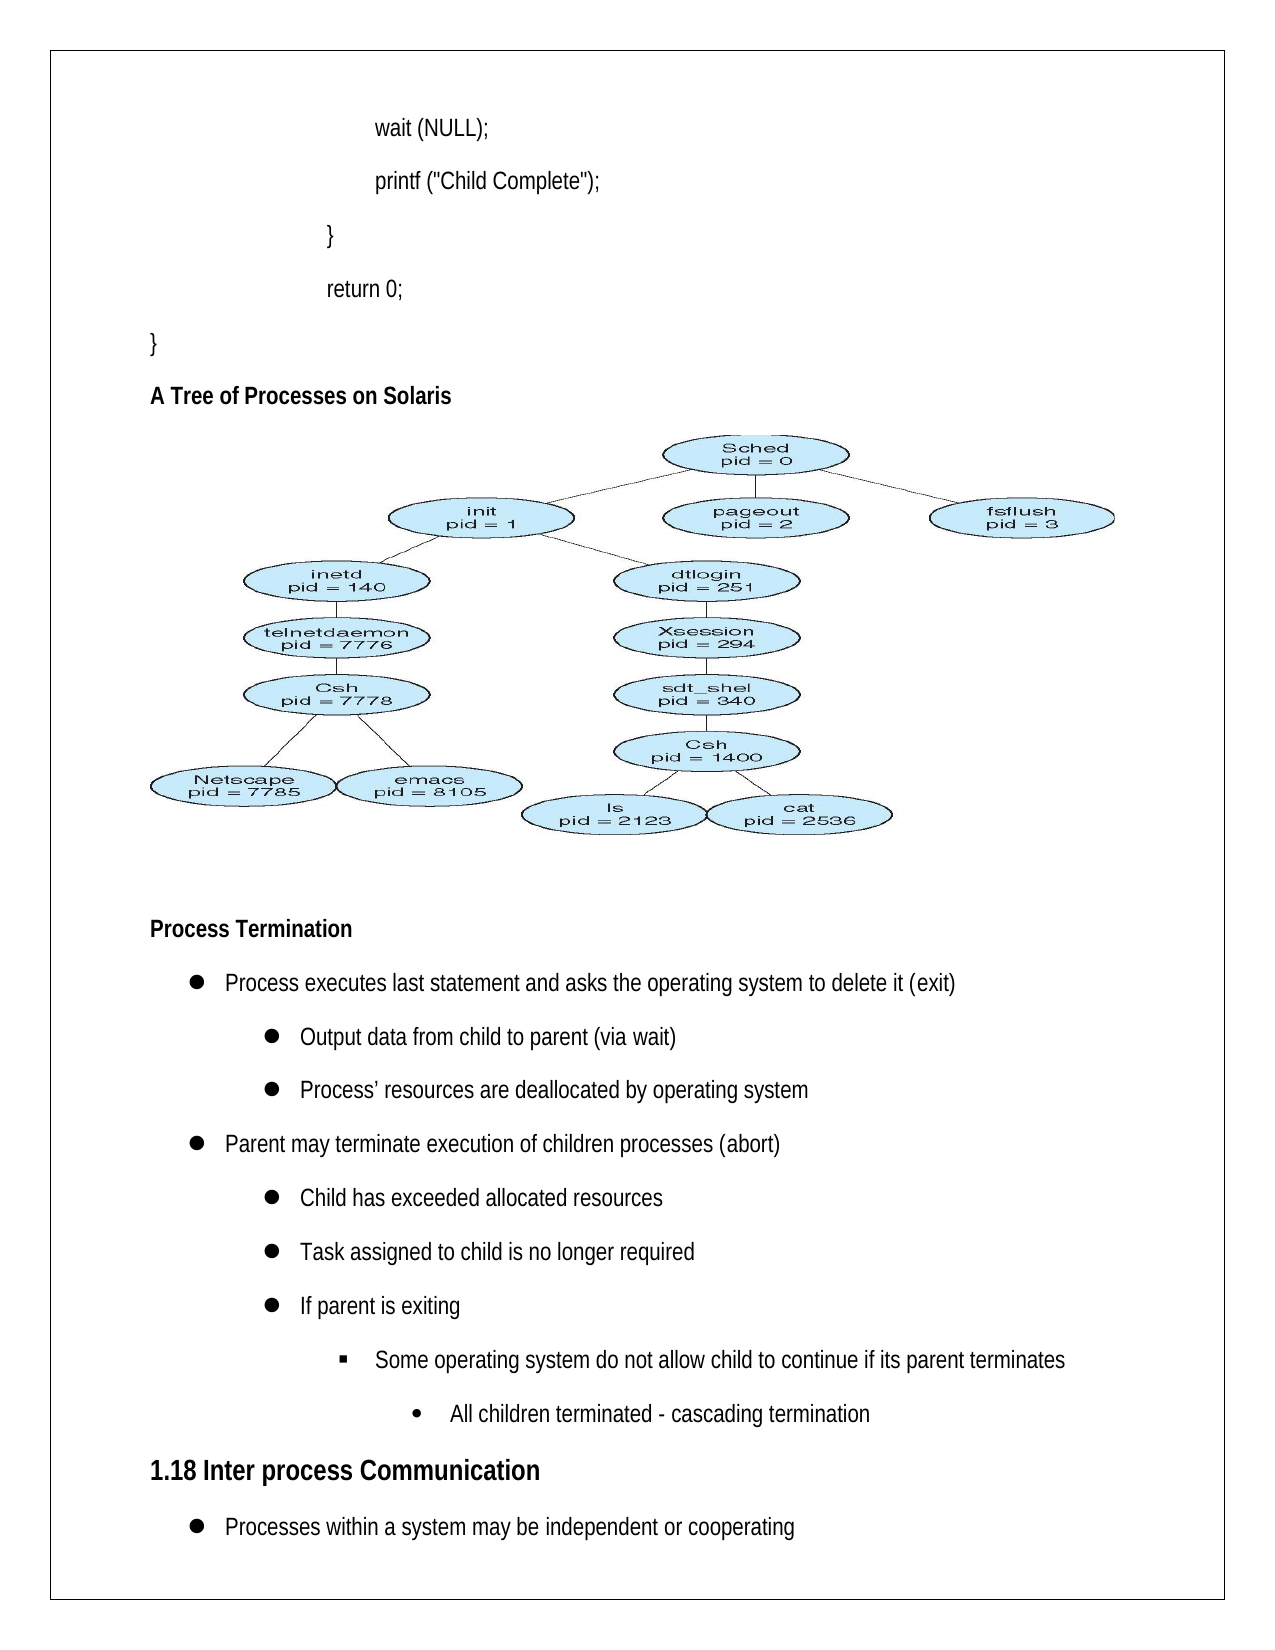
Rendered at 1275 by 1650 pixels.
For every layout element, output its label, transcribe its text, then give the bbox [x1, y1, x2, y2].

text printf ("Child Complete"); [150, 166, 1125, 195]
list Processes within a system may be independent or cooperating [187, 1512, 1125, 1541]
text return 0; [150, 274, 1125, 302]
list Task assigned to child is no longer required [262, 1237, 1125, 1266]
list Process executes last statement and asks the operating system to delete it (exit) [187, 967, 1125, 996]
text } [150, 327, 1125, 356]
list Child has exceeded allocated resources [262, 1183, 1125, 1212]
picture [150, 435, 1115, 835]
list Process’ resources are deallocated by operating system [262, 1075, 1125, 1104]
text wait (NULL); [150, 112, 1125, 141]
text A Tree of Processes on Solaris [150, 381, 1125, 410]
list If parent is exiting [262, 1291, 1125, 1320]
text } [150, 220, 1125, 249]
list Output data from child to parent (via wait) [262, 1021, 1125, 1050]
text 1.18 Inter process Communication [150, 1453, 1125, 1487]
list Parent may terminate execution of children processes (abort) [187, 1129, 1125, 1158]
text Process Termination [150, 914, 1125, 942]
list Some operating system do not allow child to continue if its parent terminates [337, 1345, 1125, 1374]
list All children terminated - cascading termination [412, 1399, 1125, 1428]
